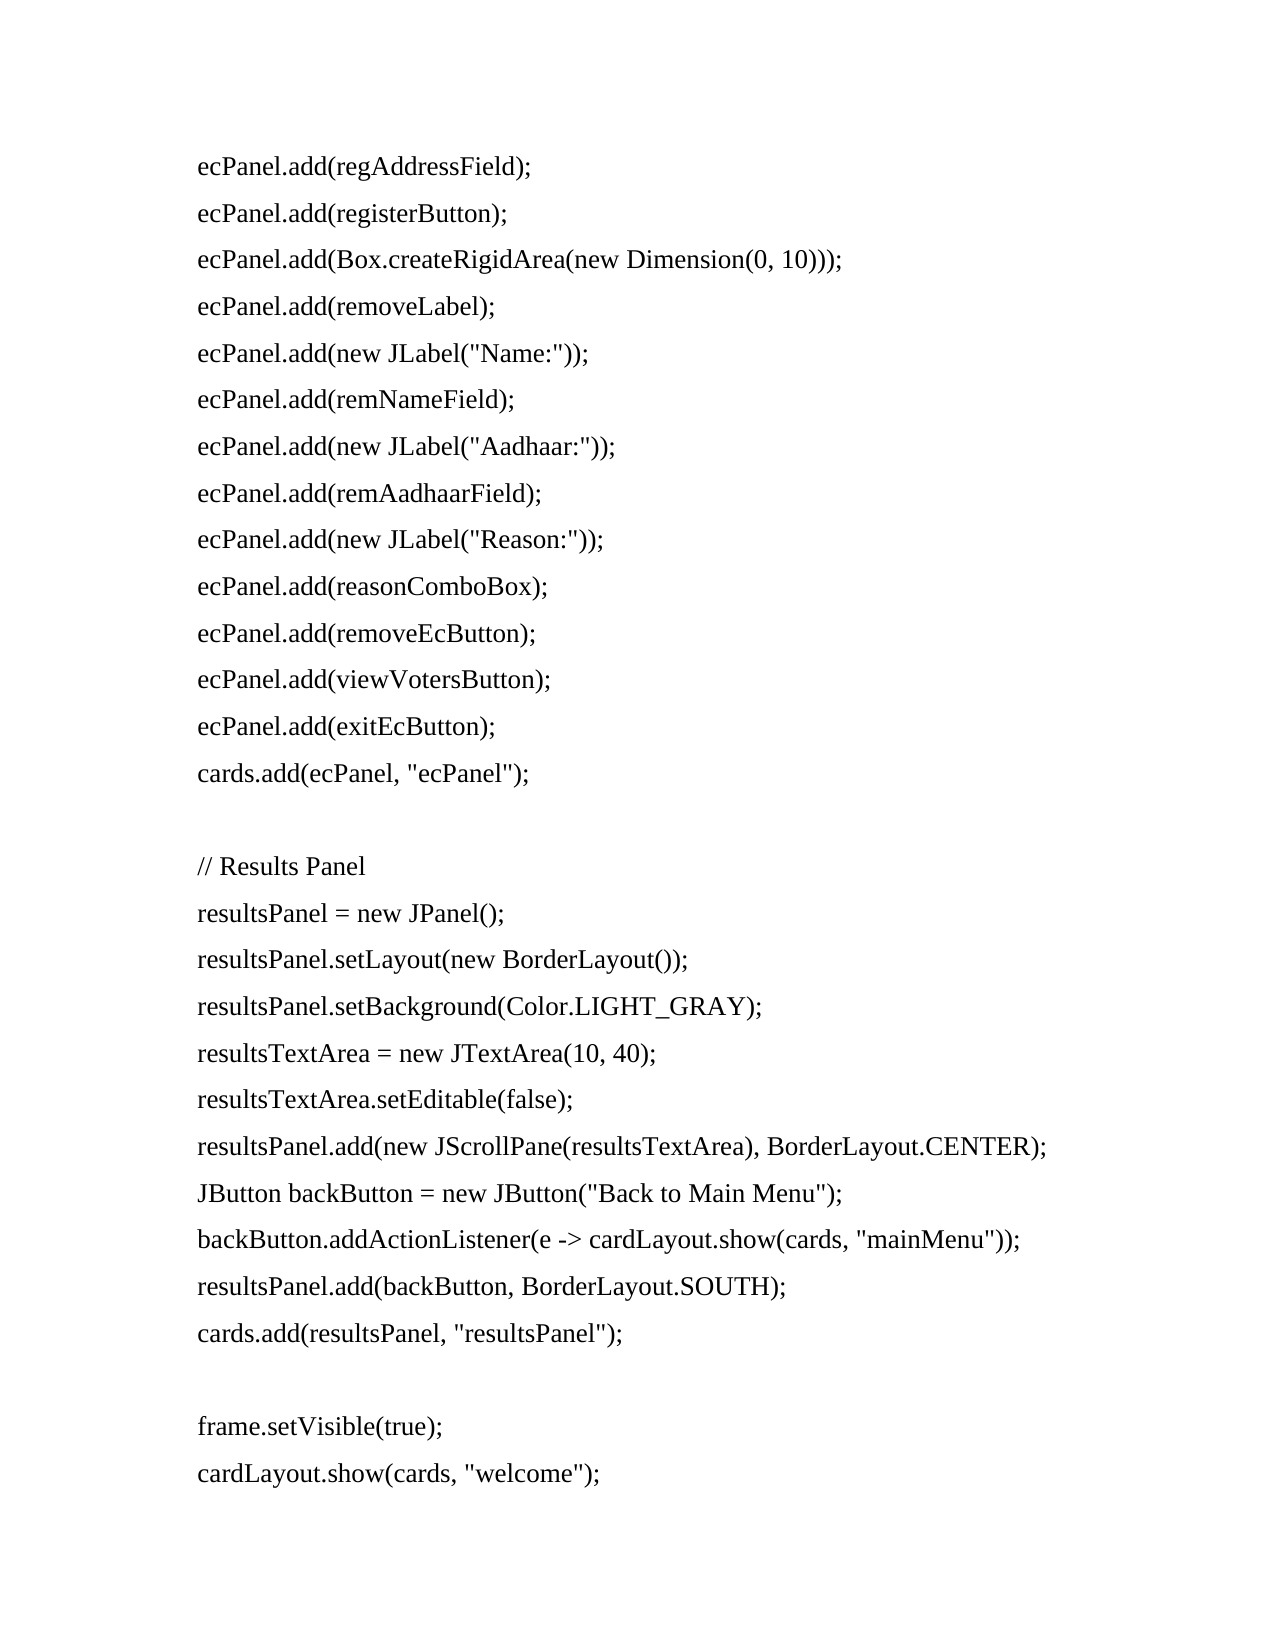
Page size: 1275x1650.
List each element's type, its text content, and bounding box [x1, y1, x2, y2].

text resultsPanel = new JPanel(); [150, 897, 1125, 928]
text ecPanel.add(viewVotersButton); [150, 663, 1125, 694]
text resultsTextArea.setEditable(false); [150, 1083, 1125, 1114]
text ecPanel.add(new JLabel("Reason:")); [150, 523, 1125, 554]
text ecPanel.add(new JLabel("Name:")); [150, 337, 1125, 368]
text ecPanel.add(reasonComboBox); [150, 570, 1125, 601]
text backButton.addActionListener(e -> cardLayout.show(cards, "mainMenu")); [150, 1223, 1125, 1254]
text cards.add(ecPanel, "ecPanel"); [150, 757, 1125, 788]
text frame.setVisible(true); [150, 1410, 1125, 1441]
text ecPanel.add(remNameField); [150, 383, 1125, 414]
text ecPanel.add(removeEcButton); [150, 617, 1125, 648]
text resultsPanel.add(new JScrollPane(resultsTextArea), BorderLayout.CENTER); [150, 1130, 1125, 1161]
text cardLayout.show(cards, "welcome"); [150, 1457, 1125, 1488]
text JButton backButton = new JButton("Back to Main Menu"); [150, 1177, 1125, 1208]
text // Results Panel [150, 850, 1125, 881]
text cards.add(resultsPanel, "resultsPanel"); [150, 1317, 1125, 1348]
text resultsPanel.setLayout(new BorderLayout()); [150, 943, 1125, 974]
text resultsPanel.add(backButton, BorderLayout.SOUTH); [150, 1270, 1125, 1301]
text ecPanel.add(Box.createRigidArea(new Dimension(0, 10))); [150, 243, 1125, 274]
text ecPanel.add(registerButton); [150, 197, 1125, 228]
text ecPanel.add(remAadhaarField); [150, 477, 1125, 508]
text resultsPanel.setBackground(Color.LIGHT_GRAY); [150, 990, 1125, 1021]
text ecPanel.add(new JLabel("Aadhaar:")); [150, 430, 1125, 461]
text ecPanel.add(exitEcButton); [150, 710, 1125, 741]
text resultsTextArea = new JTextArea(10, 40); [150, 1037, 1125, 1068]
text ecPanel.add(removeLabel); [150, 290, 1125, 321]
text ecPanel.add(regAddressField); [150, 150, 1125, 181]
